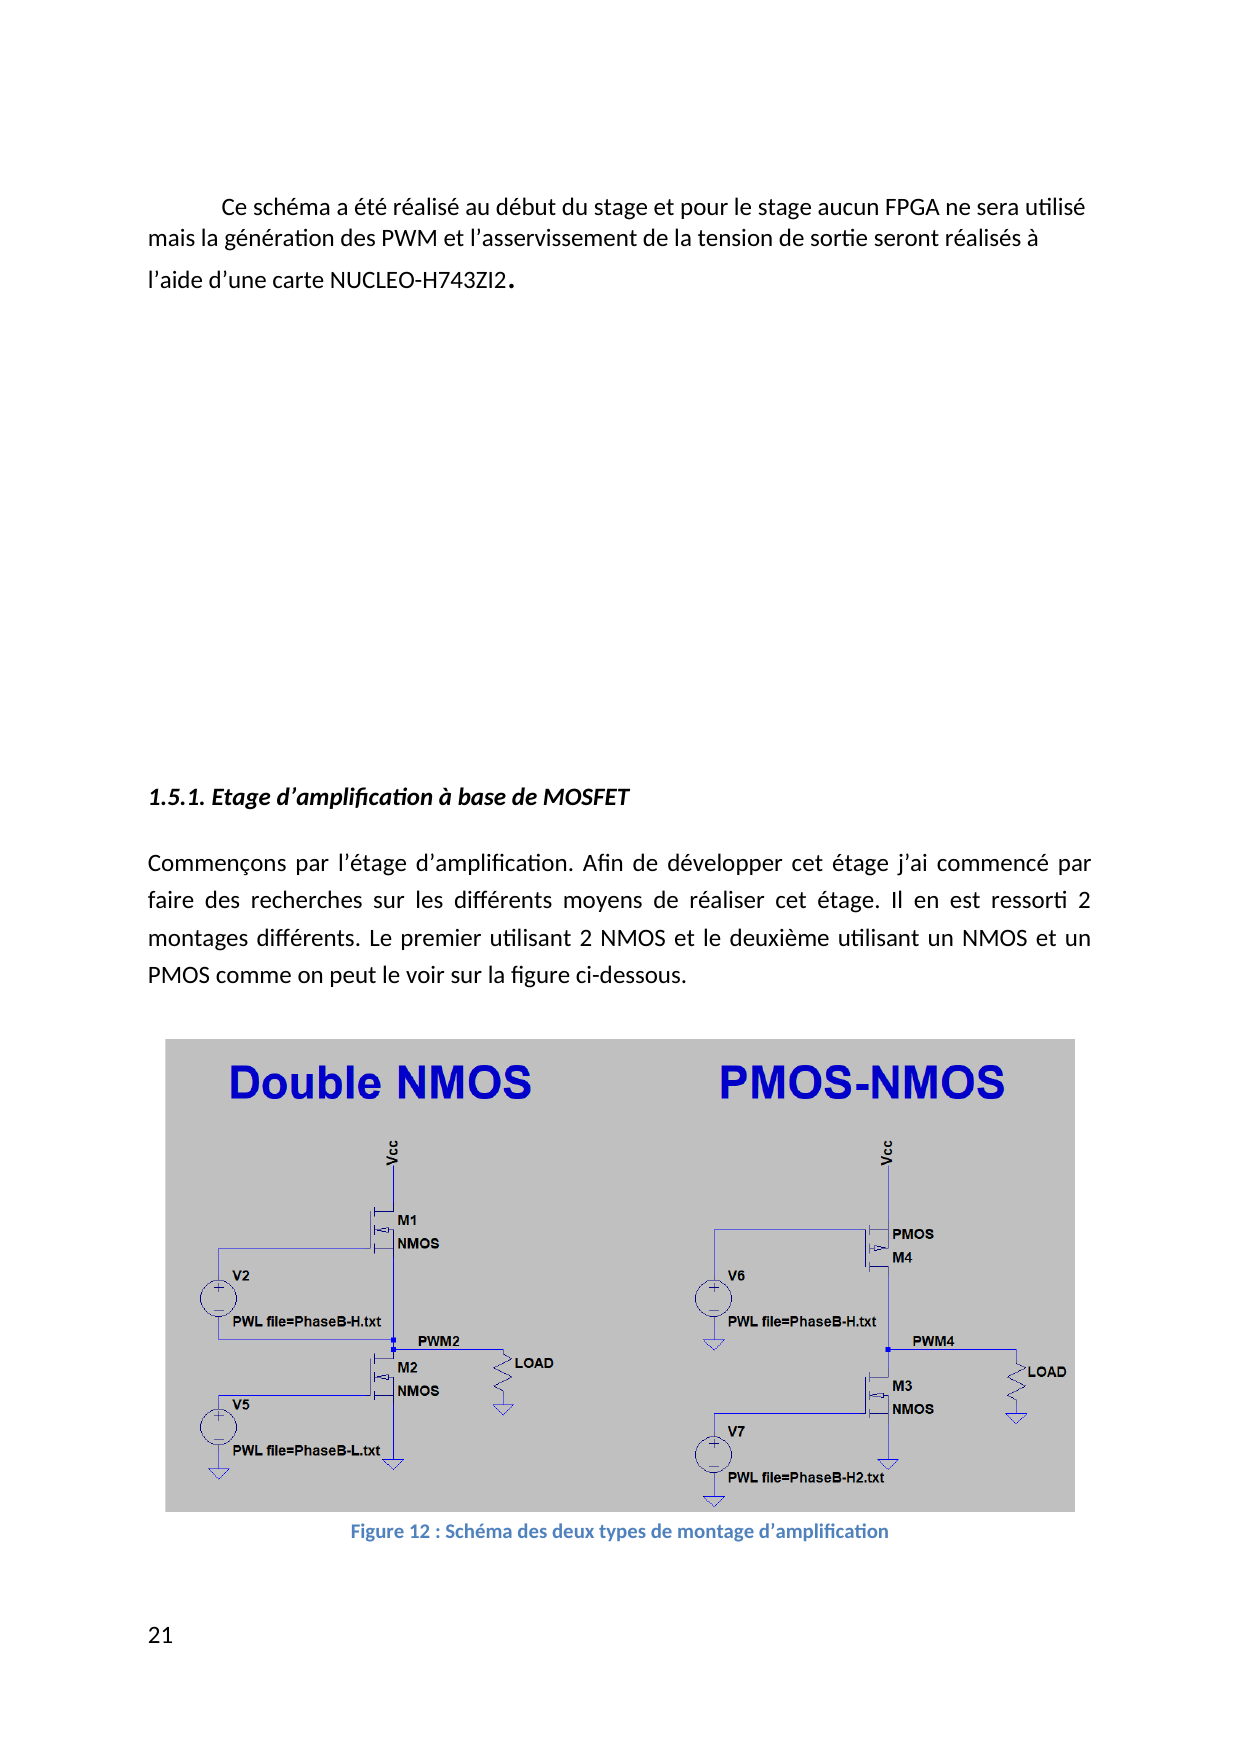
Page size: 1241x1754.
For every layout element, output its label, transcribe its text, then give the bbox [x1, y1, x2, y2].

text Ce schéma a été réalisé au début du stage et pour le stage aucun FPGA ne sera utilisé mais la génération des PWM et l’asservissement de la tension de sortie seront réalisés à l’aide d’une carte NUCLEO-H743ZI2. [148, 191, 1093, 298]
text Commençons par l’étage d’amplification. Afin de développer cet étage j’ai commencé par faire des recherches sur les différents moyens de réaliser cet étage. Il en est ressorti 2 montages différents. Le premier utilisant 2 NMOS et le deuxième utilisant un NMOS et un PMOS comme on peut le voir sur la figure ci-dessous. [148, 840, 1093, 990]
picture [165, 1039, 1075, 1512]
subtitle 1.5.1. Etage d’amplification à base de MOSFET [148, 782, 1093, 812]
